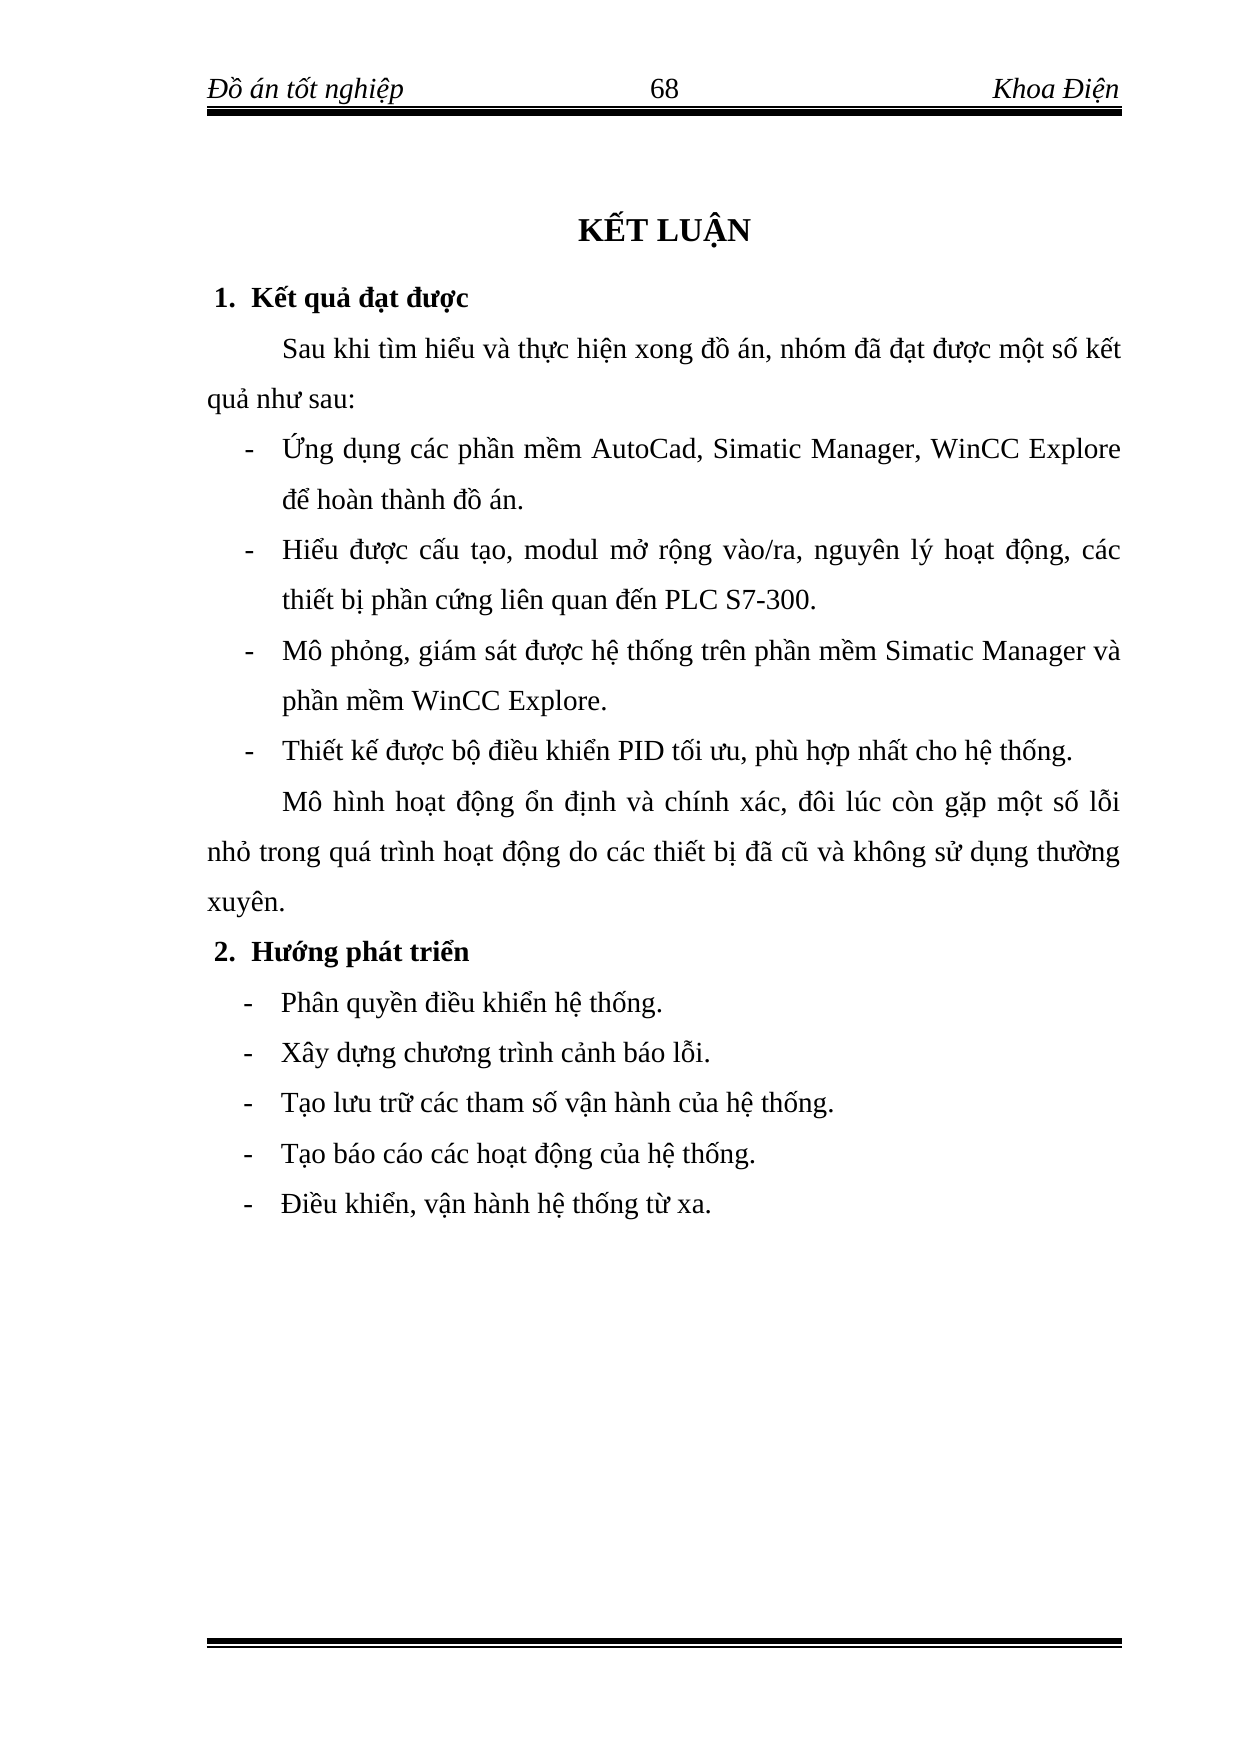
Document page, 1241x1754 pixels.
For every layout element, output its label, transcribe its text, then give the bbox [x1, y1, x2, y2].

list Phân quyền điều khiển hệ thống. [243, 985, 1122, 1018]
text Mô hình hoạt động ổn định và chính xác, đôi lúc còn gặp một số lỗi nhỏ trong quá trình hoạt động do các thiết bị đã cũ và không sử dụng thường xuyên. [207, 784, 1122, 918]
list Hướng phát triển [214, 934, 1122, 968]
list Điều khiển, vận hành hệ thống từ xa. [243, 1186, 1122, 1220]
list Tạo lưu trữ các tham số vận hành của hệ thống. [243, 1086, 1122, 1119]
list Mô phỏng, giám sát được hệ thống trên phần mềm Simatic Manager và phần mềm WinCC Explore. [244, 633, 1122, 717]
list Hiểu được cấu tạo, modul mở rộng vào/ra, nguyên lý hoạt động, các thiết bị phần cứng liên quan đến PLC S7-300. [244, 532, 1122, 616]
subtitle KẾT LUẬN [207, 211, 1122, 249]
list Xây dựng chương trình cảnh báo lỗi. [243, 1035, 1122, 1069]
list Kết quả đạt được [214, 281, 1122, 314]
text Sau khi tìm hiểu và thực hiện xong đồ án, nhóm đã đạt được một số kết quả như sau: [207, 331, 1122, 415]
list Tạo báo cáo các hoạt động của hệ thống. [243, 1136, 1122, 1169]
list Thiết kế được bộ điều khiển PID tối ưu, phù hợp nhất cho hệ thống. [244, 733, 1122, 767]
list Ứng dụng các phần mềm AutoCad, Simatic Manager, WinCC Explore để hoàn thành đồ án. [244, 431, 1122, 515]
